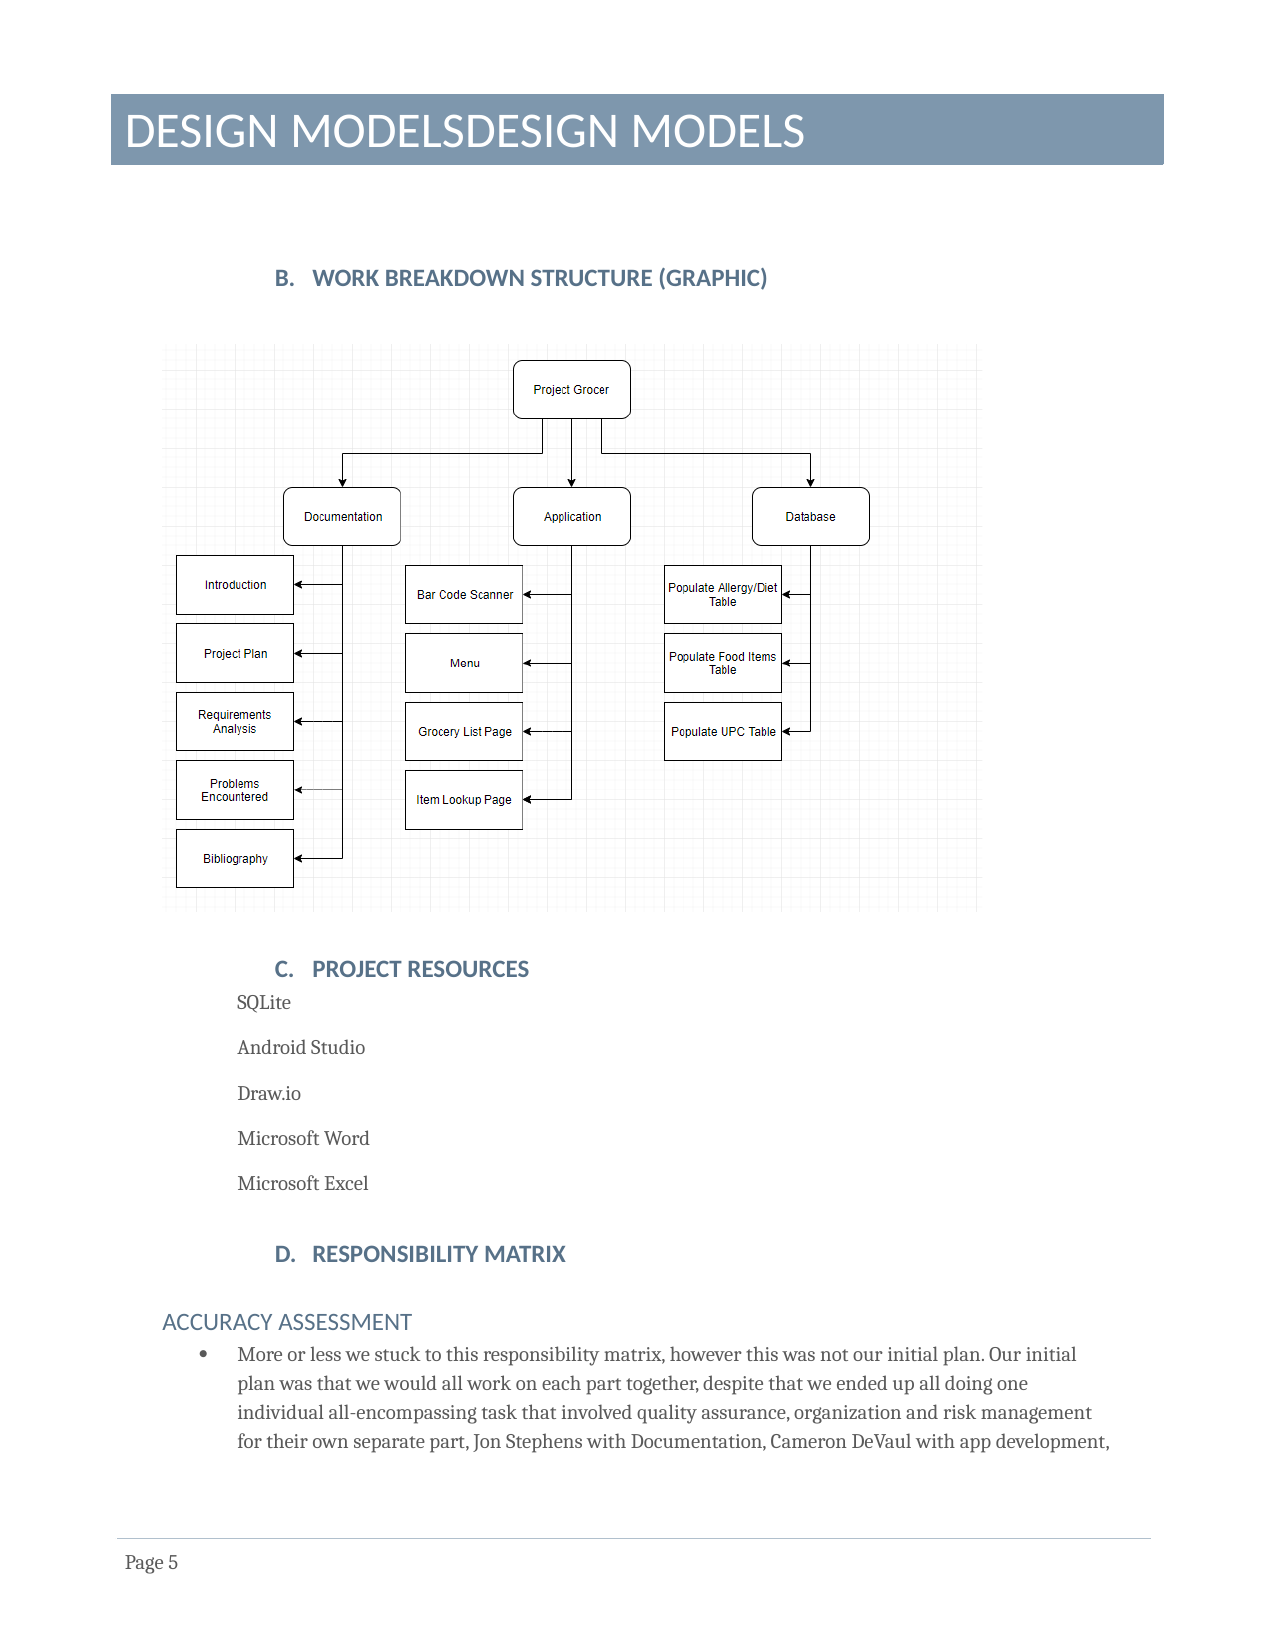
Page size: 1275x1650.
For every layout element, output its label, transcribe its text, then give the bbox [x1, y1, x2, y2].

subtitle Accuracy Assessment [162, 1306, 1113, 1337]
picture [162, 344, 983, 912]
subtitle Responsibility Matrix [274, 1238, 1113, 1269]
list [199, 1343, 1113, 1453]
subtitle Project Resources [274, 954, 1113, 984]
text Android Studio [237, 1036, 1113, 1060]
subtitle Work Breakdown Structure (graphic) [274, 262, 1113, 293]
text SQLite [237, 990, 1113, 1014]
text Draw.io [237, 1081, 1113, 1105]
text Microsoft Word [237, 1127, 1113, 1151]
text Microsoft Excel [237, 1172, 1113, 1196]
